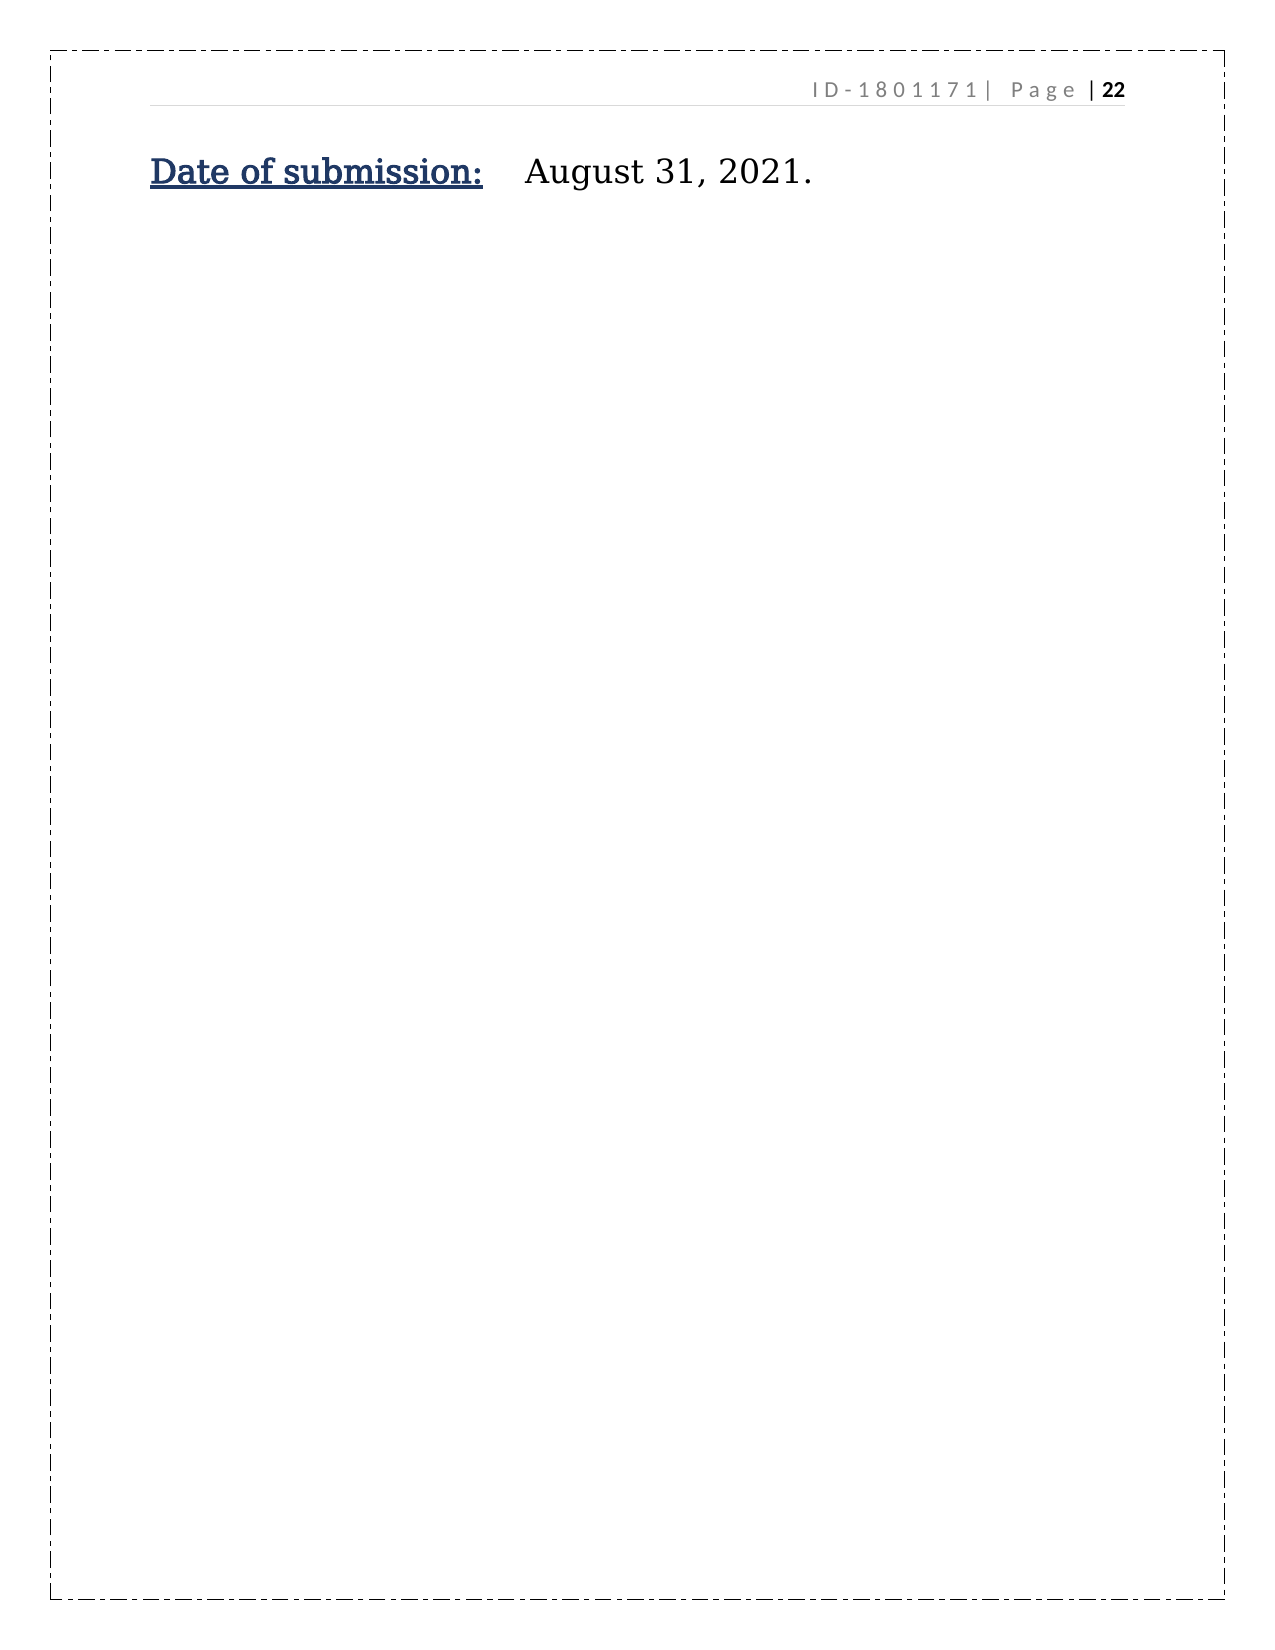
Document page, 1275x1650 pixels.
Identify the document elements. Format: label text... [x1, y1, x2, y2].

text Date of submission: August 31, 2021. [150, 150, 1125, 190]
